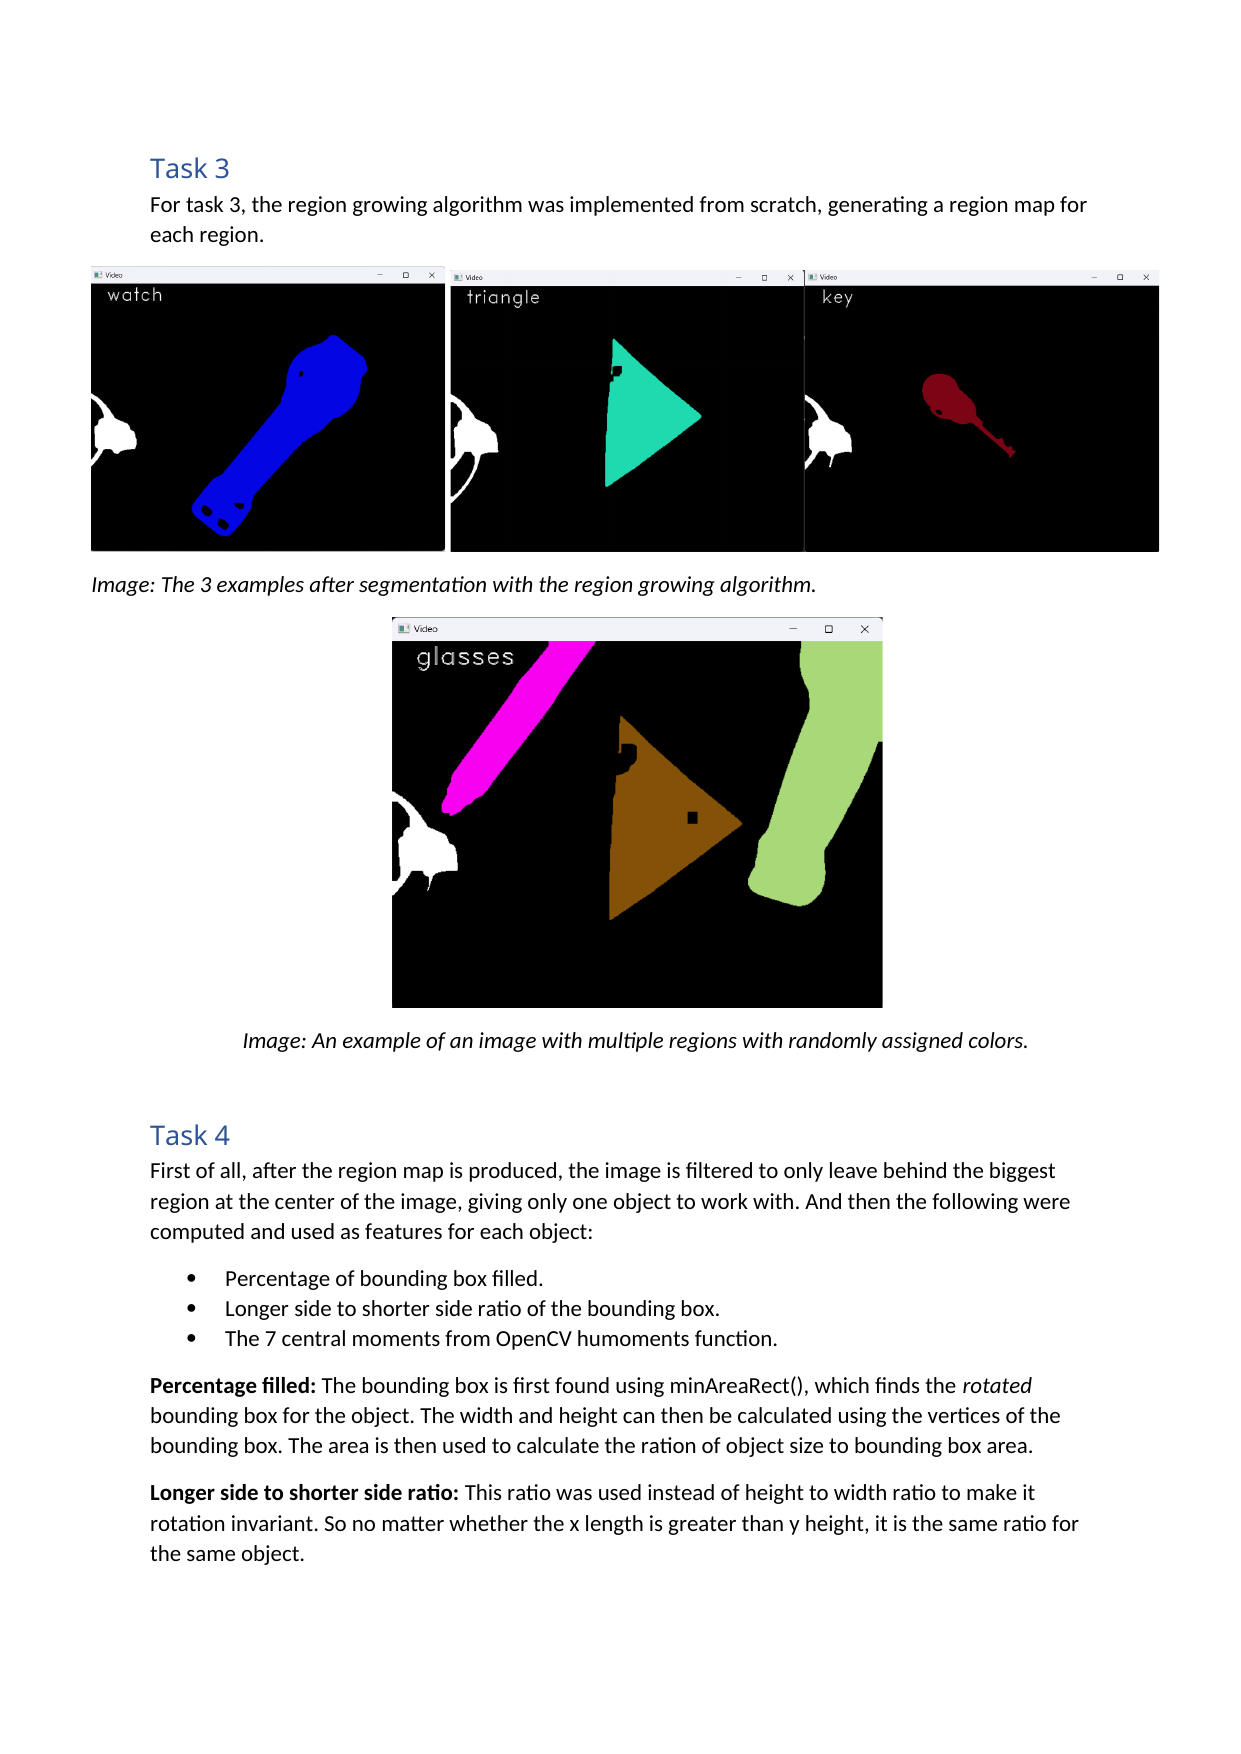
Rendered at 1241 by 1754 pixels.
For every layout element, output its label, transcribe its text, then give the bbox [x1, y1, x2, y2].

subtitle Task 3 [150, 150, 1090, 187]
text Percentage filled: The bounding box is first found using minAreaRect(), which finds the rotated bounding box for the object. The width and height can then be calculated using the vertices of the bounding box. The area is then used to calculate the ration of object size to bounding box area. [150, 1371, 1090, 1460]
list Longer side to shorter side ratio of the bounding box. [187, 1294, 1090, 1322]
text Image: The 3 examples after segmentation with the region growing algorithm. [91, 570, 1184, 598]
text Longer side to shorter side ratio: This ratio was used instead of height to width ratio to make it rotation invariant. So no matter whether the x length is greater than y height, it is the same ratio for the same object. [150, 1478, 1090, 1567]
picture [392, 617, 883, 1008]
text First of all, after the region map is produced, the image is filtered to only leave behind the biggest region at the center of the image, giving only one object to work with. And then the following were computed and used as features for each object: [150, 1157, 1090, 1245]
text For task 3, the region growing algorithm was implemented from scratch, generating a region map for each region. [150, 190, 1090, 248]
list The 7 central moments from OpenCV humoments function. [187, 1324, 1090, 1352]
picture [450, 270, 1160, 552]
subtitle Task 4 [150, 1117, 1090, 1154]
list Percentage of bounding box filled. [187, 1264, 1090, 1292]
picture [91, 266, 446, 552]
text Image: An example of an image with multiple regions with randomly assigned colors. [91, 1026, 1184, 1054]
